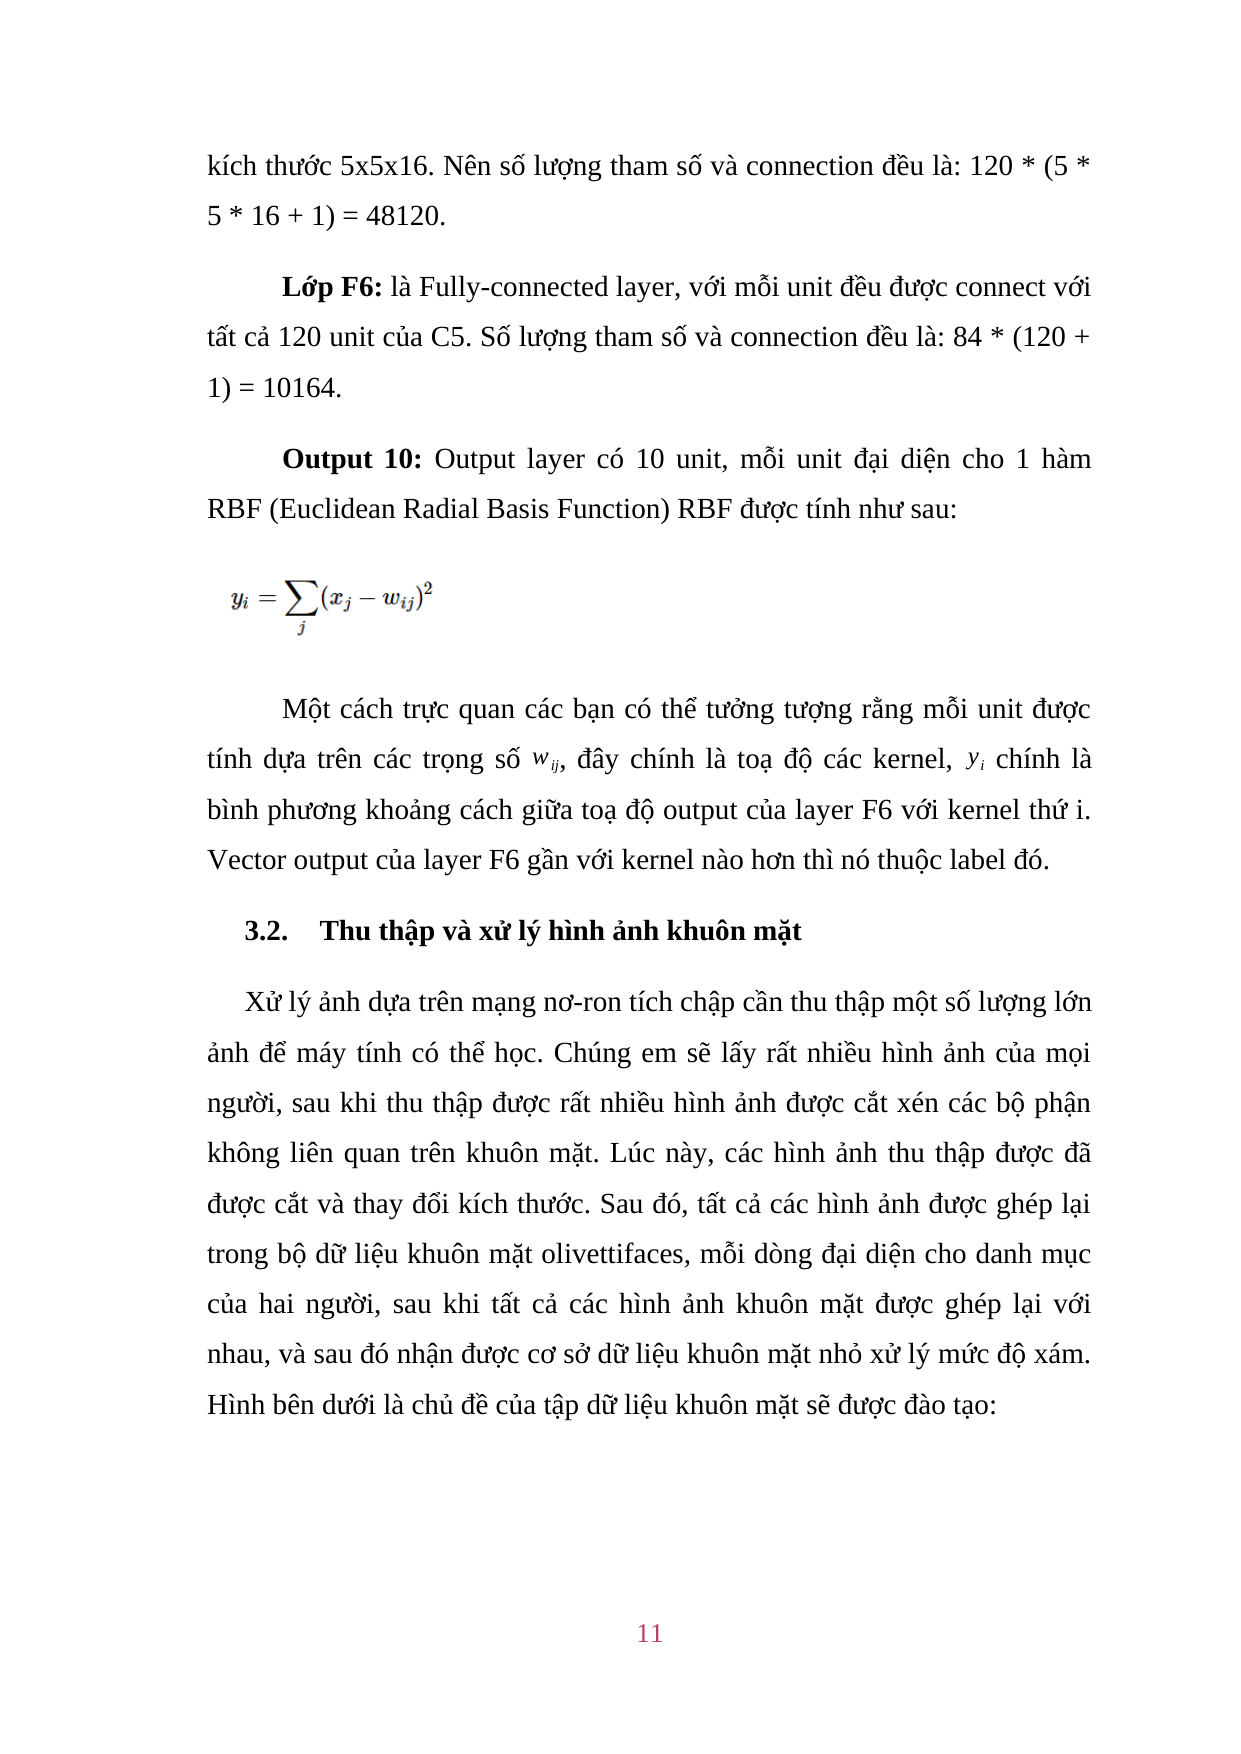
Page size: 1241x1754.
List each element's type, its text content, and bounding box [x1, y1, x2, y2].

text Xử lý ảnh dựa trên mạng nơ-ron tích chập cần thu thập một số lượng lớn ảnh để máy tính có thể học. Chúng em sẽ lấy rất nhiều hình ảnh của mọi người, sau khi thu thập được rất nhiều hình ảnh được cắt xén các bộ phận không liên quan trên khuôn mặt. Lúc này, các hình ảnh thu thập được đã được cắt và thay đổi kích thước. Sau đó, tất cả các hình ảnh được ghép lại trong bộ dữ liệu khuôn mặt olivettifaces, mỗi dòng đại diện cho danh mục của hai người, sau khi tất cả các hình ảnh khuôn mặt được ghép lại với nhau, và sau đó nhận được cơ sở dữ liệu khuôn mặt nhỏ xử lý mức độ xám. Hình bên dưới là chủ đề của tập dữ liệu khuôn mặt sẽ được đào tạo: [207, 984, 1092, 1421]
list Thu thập và xử lý hình ảnh khuôn mặt [244, 913, 1092, 947]
text Một cách trực quan các bạn có thể tưởng tượng rằng mỗi unit được tính dựa trên các trọng số , đây chính là toạ độ các kernel, chính là bình phương khoảng cách giữa toạ độ output của layer F6 với kernel thứ i. Vector output của layer F6 gần với kernel nào hơn thì nó thuộc label đó. [207, 691, 1092, 876]
text Output 10: Output layer có 10 unit, mỗi unit đại diện cho 1 hàm RBF (Euclidean Radial Basis Function) RBF được tính như sau: [207, 441, 1092, 525]
picture [214, 562, 458, 654]
text Lớp F6: là Fully-connected layer, với mỗi unit đều được connect với tất cả 120 unit của C5. Số lượng tham số và connection đều là: 84 * (120 + 1) = 10164. [207, 269, 1092, 403]
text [207, 148, 1092, 232]
